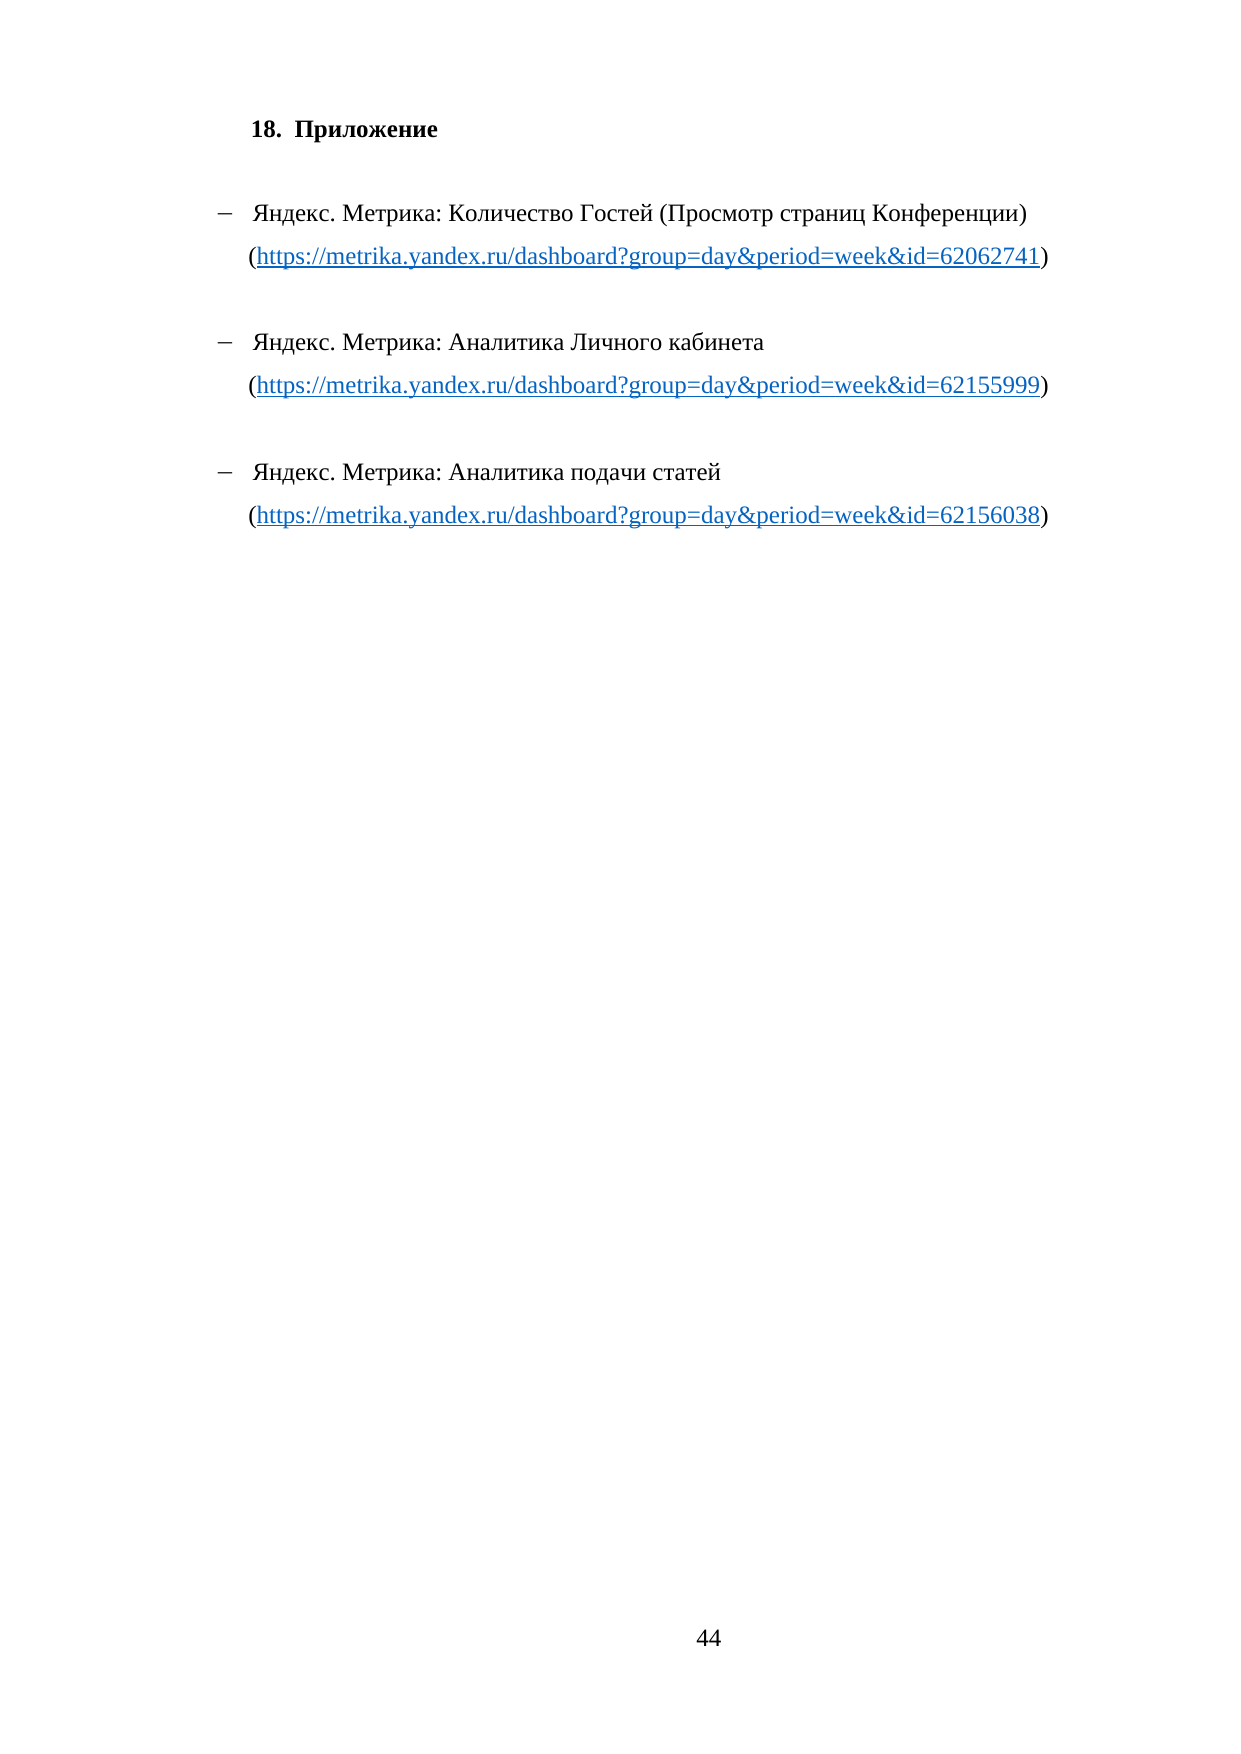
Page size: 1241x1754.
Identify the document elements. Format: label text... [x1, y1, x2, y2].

text (https://metrika.yandex.ru/dashboard?group=day&period=week&id=62155999) [177, 371, 1181, 399]
text (https://metrika.yandex.ru/dashboard?group=day&period=week&id=62156038) [177, 500, 1181, 529]
subtitle Приложение [251, 114, 1181, 142]
list Яндекс. Метрика: Количество Гостей (Просмотр страниц Конференции) [215, 198, 1181, 227]
text (https://metrika.yandex.ru/dashboard?group=day&period=week&id=62062741) [177, 241, 1181, 270]
list Яндекс. Метрика: Аналитика подачи статей [215, 457, 1181, 486]
list Яндекс. Метрика: Аналитика Личного кабинета [215, 327, 1181, 356]
